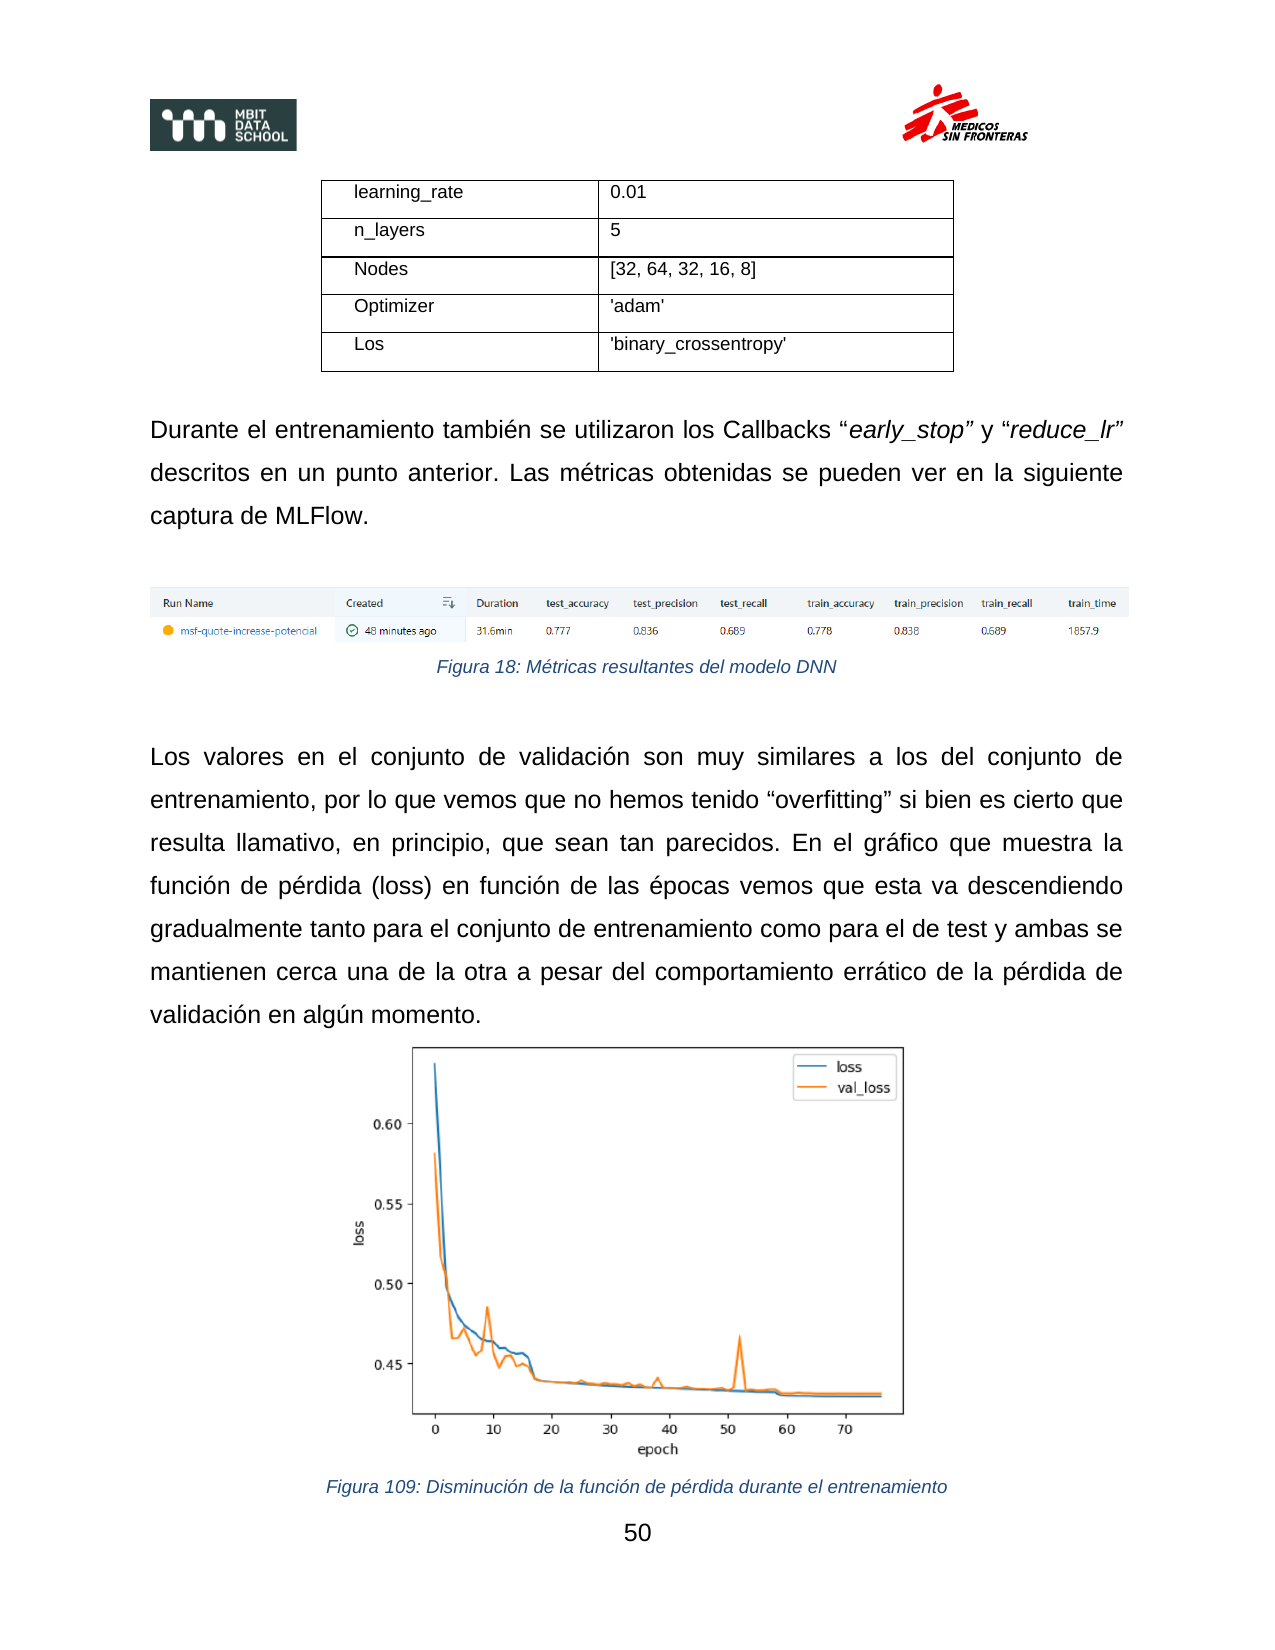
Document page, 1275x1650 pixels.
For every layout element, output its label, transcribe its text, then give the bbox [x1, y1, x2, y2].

table_cell learning_rate [322, 181, 598, 217]
table_cell 'adam' [599, 295, 953, 332]
picture [340, 1043, 935, 1462]
picture [893, 75, 1036, 151]
table_cell Los [322, 333, 598, 371]
table_cell [32, 64, 32, 16, 8] [599, 258, 953, 294]
table_cell Optimizer [322, 295, 598, 332]
text Los valores en el conjunto de validación son muy similares a los del conjunto de entrenamiento, por lo que vemos que no hemos tenido “overfitting” si bien es cierto que resulta llamativo, en principio, que sean tan parecidos. En el gráfico que muestra la función de pérdida (loss) en función de las épocas vemos que esta va descendiendo gradualmente tanto para el conjunto de entrenamiento como para el de test y ambas se mantienen cerca una de la otra a pesar del comportamiento errático de la pérdida de validación en algún momento. [150, 742, 1125, 1029]
text Figura 18: Métricas resultantes del modelo DNN [150, 656, 1125, 678]
table_cell 0.01 [599, 181, 953, 217]
table_cell 5 [599, 219, 953, 256]
table_cell 'binary_crossentropy' [599, 333, 953, 371]
table_cell Nodes [322, 258, 598, 294]
text Durante el entrenamiento también se utilizaron los Callbacks “early_stop” y “reduce_lr” descritos en un punto anterior. Las métricas obtenidas se pueden ver en la siguiente captura de MLFlow. [150, 415, 1125, 530]
table_cell n_layers [322, 219, 598, 256]
picture [150, 587, 1129, 642]
picture [150, 99, 297, 151]
